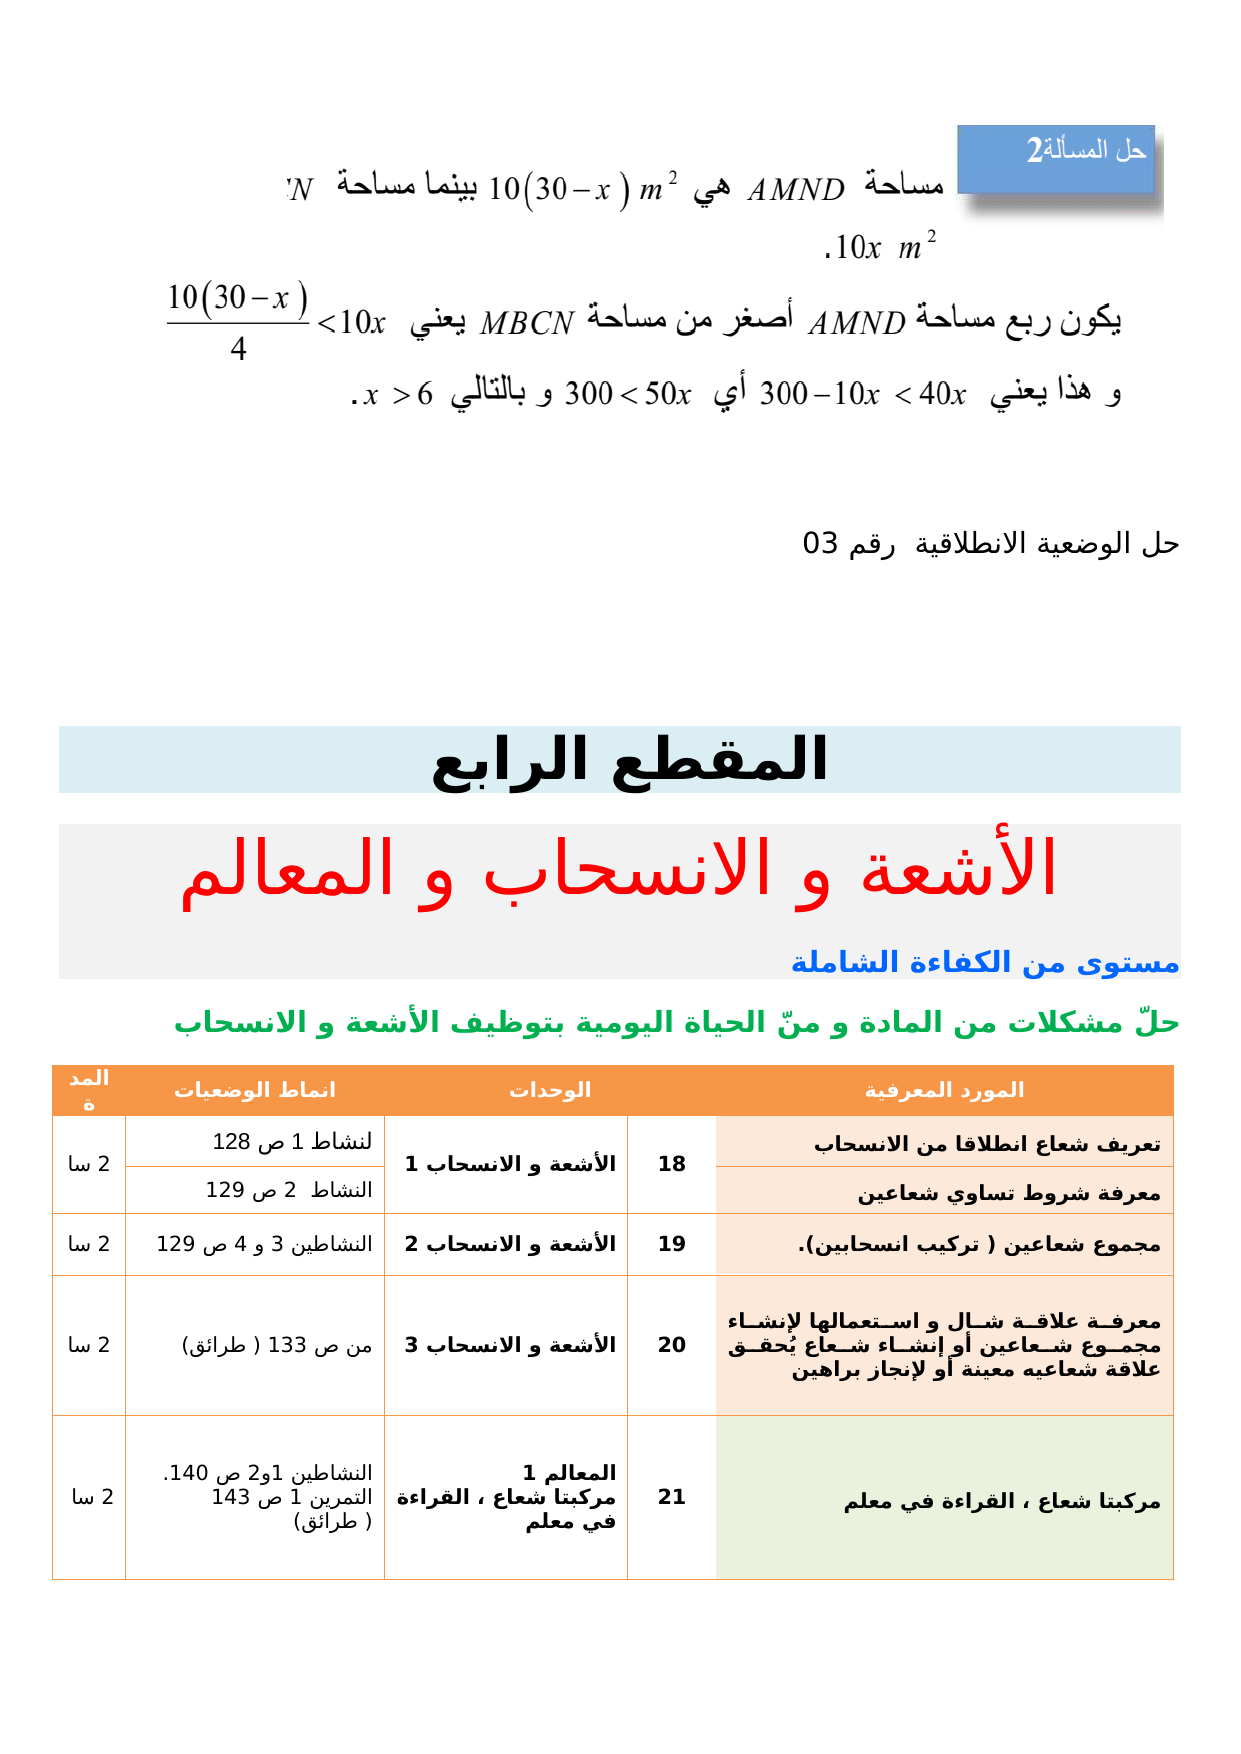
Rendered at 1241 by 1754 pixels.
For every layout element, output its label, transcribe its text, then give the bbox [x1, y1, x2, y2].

table_cell النشاطين 1و2 ص 140. التمرين 1 ص 143 ( طرائق) [126, 1416, 384, 1579]
table_cell النشاطين 3 و 4 ص 129 [126, 1214, 384, 1274]
table_cell 2 سا [53, 1276, 125, 1415]
table_header المورد المعرفية [716, 1066, 1173, 1115]
table_cell النشاط 2 ص 129 [126, 1167, 384, 1213]
text حل الوضعية الانطلاقية رقم 03 [59, 526, 1181, 560]
table_cell 20 [628, 1276, 716, 1415]
table_cell الأشعة و الانسحاب 3 [385, 1276, 627, 1415]
table_cell 2 سا [53, 1214, 125, 1274]
text الأشعة و الانسحاب و المعالم [59, 824, 1181, 912]
table_cell الأشعة و الانسحاب 2 [385, 1214, 627, 1274]
table_header انماط الوضعيات [126, 1066, 384, 1115]
table_cell 18 [628, 1116, 716, 1213]
table_cell معرفة علاقة شال و استعمالها لإنشاء مجموع شعاعين أو إنشاء شعاع يُحقق علاقة شعاعيه معينة أو لإنجاز براهين [716, 1276, 1173, 1415]
text مستوى من الكفاءة الشاملة [59, 946, 1181, 979]
table_cell مركبتا شعاع ، القراءة في معلم [716, 1416, 1173, 1579]
table_cell مجموع شعاعين ( تركيب انسحابين). [716, 1214, 1173, 1274]
picture [76, 125, 1164, 435]
table_cell المعالم 1 مركبتا شعاع ، القراءة في معلم [385, 1416, 627, 1579]
text حلّ مشكلات من المادة و منّ الحياة اليومية بتوظيف الأشعة و الانسحاب [59, 1005, 1181, 1039]
table_cell معرفة شروط تساوي شعاعين [716, 1167, 1173, 1213]
table_cell الأشعة و الانسحاب 1 [385, 1116, 627, 1213]
table_cell 21 [628, 1416, 716, 1579]
table_cell 2 سا [53, 1416, 125, 1579]
table_header الوحدات [385, 1066, 716, 1115]
text المقطع الرابع [59, 726, 1181, 793]
table_cell 19 [628, 1214, 716, 1274]
table_cell لنشاط 1 ص 128 [126, 1116, 384, 1166]
table_cell تعريف شعاع انطلاقا من الانسحاب [716, 1116, 1173, 1166]
table_cell من ص 133 ( طرائق) [126, 1276, 384, 1415]
table_header المدة [53, 1066, 125, 1115]
table_cell 2 سا [53, 1116, 125, 1213]
